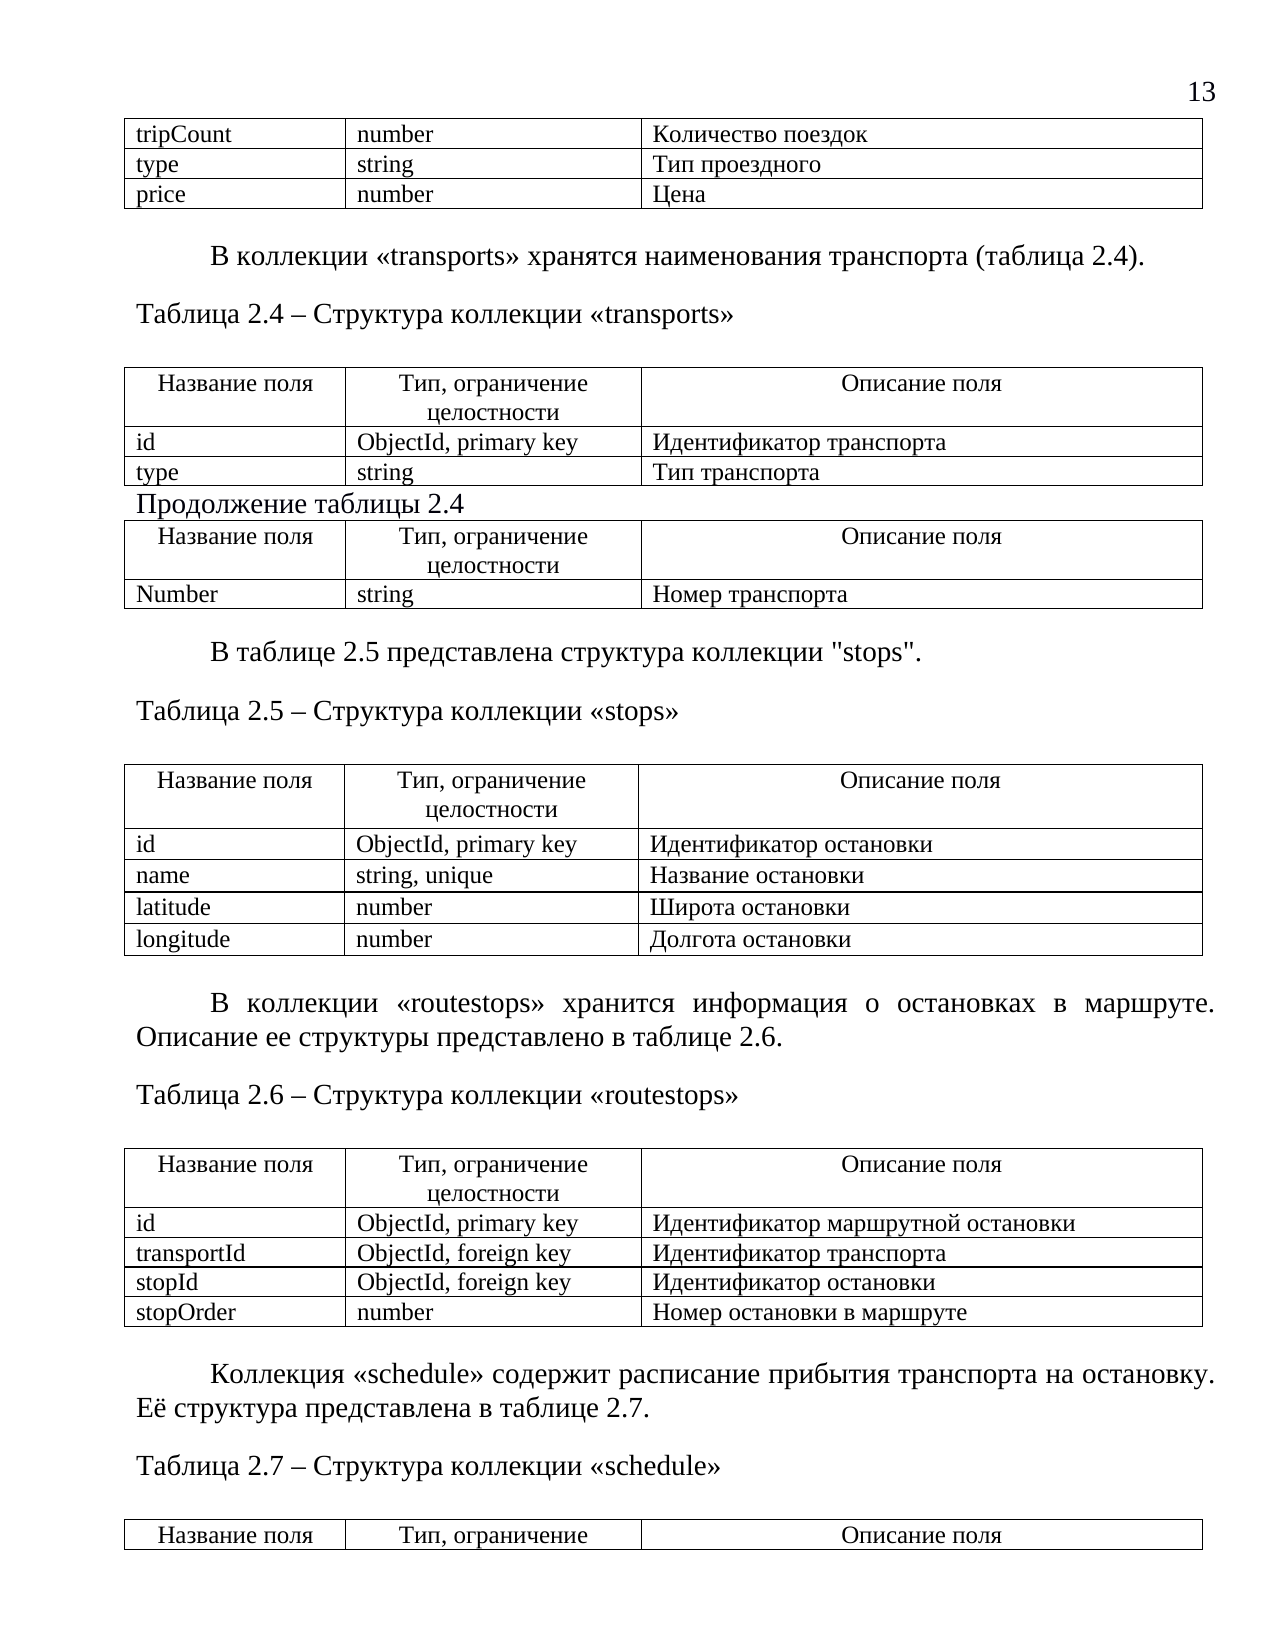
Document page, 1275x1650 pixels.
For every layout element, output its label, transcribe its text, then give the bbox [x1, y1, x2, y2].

table_cell id [125, 427, 345, 456]
text В таблице 2.5 представлена структура коллекции "stops". [136, 634, 1216, 668]
table_cell number [345, 893, 638, 923]
table_cell name [125, 860, 344, 891]
text Таблица 2.5 – Структура коллекции «stops» [136, 693, 1216, 726]
table_header Описание поля [642, 521, 1202, 578]
table_header Название поля [125, 521, 345, 578]
table_cell Цена [642, 179, 1202, 207]
table_header Название поля [125, 1520, 345, 1549]
table_header Тип, ограничение целостности [345, 765, 638, 828]
table_cell string [346, 149, 641, 178]
table_cell id [125, 829, 344, 859]
table_cell ObjectId, foreign key [346, 1238, 641, 1266]
table_cell string [346, 580, 641, 608]
text В коллекции «routestops» хранится информация о остановках в маршруте. Описание ее структуры представлено в таблице 2.6. [136, 985, 1216, 1052]
table_cell Идентификатор транспорта [642, 427, 1202, 456]
text Коллекция «schedule» содержит расписание прибытия транспорта на остановку. Её структура представлена в таблице 2.7. [136, 1356, 1216, 1423]
table_cell transportId [125, 1238, 345, 1266]
table_cell Number [125, 580, 345, 608]
table_cell Идентификатор остановки [639, 829, 1202, 859]
table_cell stopOrder [125, 1297, 345, 1326]
text Продолжение таблицы 2.4 [136, 486, 1216, 520]
table_header Описание поля [642, 368, 1202, 426]
text Таблица 2.6 – Структура коллекции «routestops» [136, 1077, 1216, 1111]
text Таблица 2.4 – Структура коллекции «transports» [136, 296, 1216, 330]
table_cell stopId [125, 1268, 345, 1296]
table_cell Идентификатор остановки [642, 1268, 1202, 1296]
table_header Описание поля [642, 1149, 1202, 1207]
table_header Название поля [125, 765, 344, 828]
table_cell type [125, 149, 345, 178]
table_header Тип, ограничение целостности [346, 368, 641, 426]
table_cell longitude [125, 924, 344, 955]
table_cell string, unique [345, 860, 638, 891]
table_cell number [345, 924, 638, 955]
table_header Тип, ограничение целостности [346, 521, 641, 578]
table_header Описание поля [642, 1520, 1202, 1549]
text Таблица 2.7 – Структура коллекции «schedule» [136, 1448, 1216, 1482]
table_cell ObjectId, foreign key [346, 1268, 641, 1296]
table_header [346, 1520, 641, 1549]
table_cell Количество поездок [642, 119, 1202, 148]
table_cell Идентификатор транспорта [642, 1238, 1202, 1266]
table_cell Название остановки [639, 860, 1202, 891]
table_cell number [346, 1297, 641, 1326]
table_header Описание поля [639, 765, 1202, 828]
table_cell type [125, 457, 345, 485]
table_cell Идентификатор маршрутной остановки [642, 1208, 1202, 1237]
table_cell Тип проездного [642, 149, 1202, 178]
table_cell Номер транспорта [642, 580, 1202, 608]
table_cell string [346, 457, 641, 485]
table_cell number [346, 179, 641, 207]
table_cell ObjectId, primary key [345, 829, 638, 859]
table_header Название поля [125, 1149, 345, 1207]
table_cell Тип транспорта [642, 457, 1202, 485]
table_cell latitude [125, 893, 344, 923]
table_cell price [125, 179, 345, 207]
table_cell Широта остановки [639, 893, 1202, 923]
text В коллекции «transports» хранятся наименования транспорта (таблица 2.4). [136, 238, 1216, 271]
table_cell ObjectId, primary key [346, 1208, 641, 1237]
table_cell Номер остановки в маршруте [642, 1297, 1202, 1326]
table_header Название поля [125, 368, 345, 426]
table_cell id [125, 1208, 345, 1237]
table_cell number [346, 119, 641, 148]
table_cell ObjectId, primary key [346, 427, 641, 456]
table_cell Долгота остановки [639, 924, 1202, 955]
table_cell tripCount [125, 119, 345, 148]
table_header Тип, ограничение целостности [346, 1149, 641, 1207]
